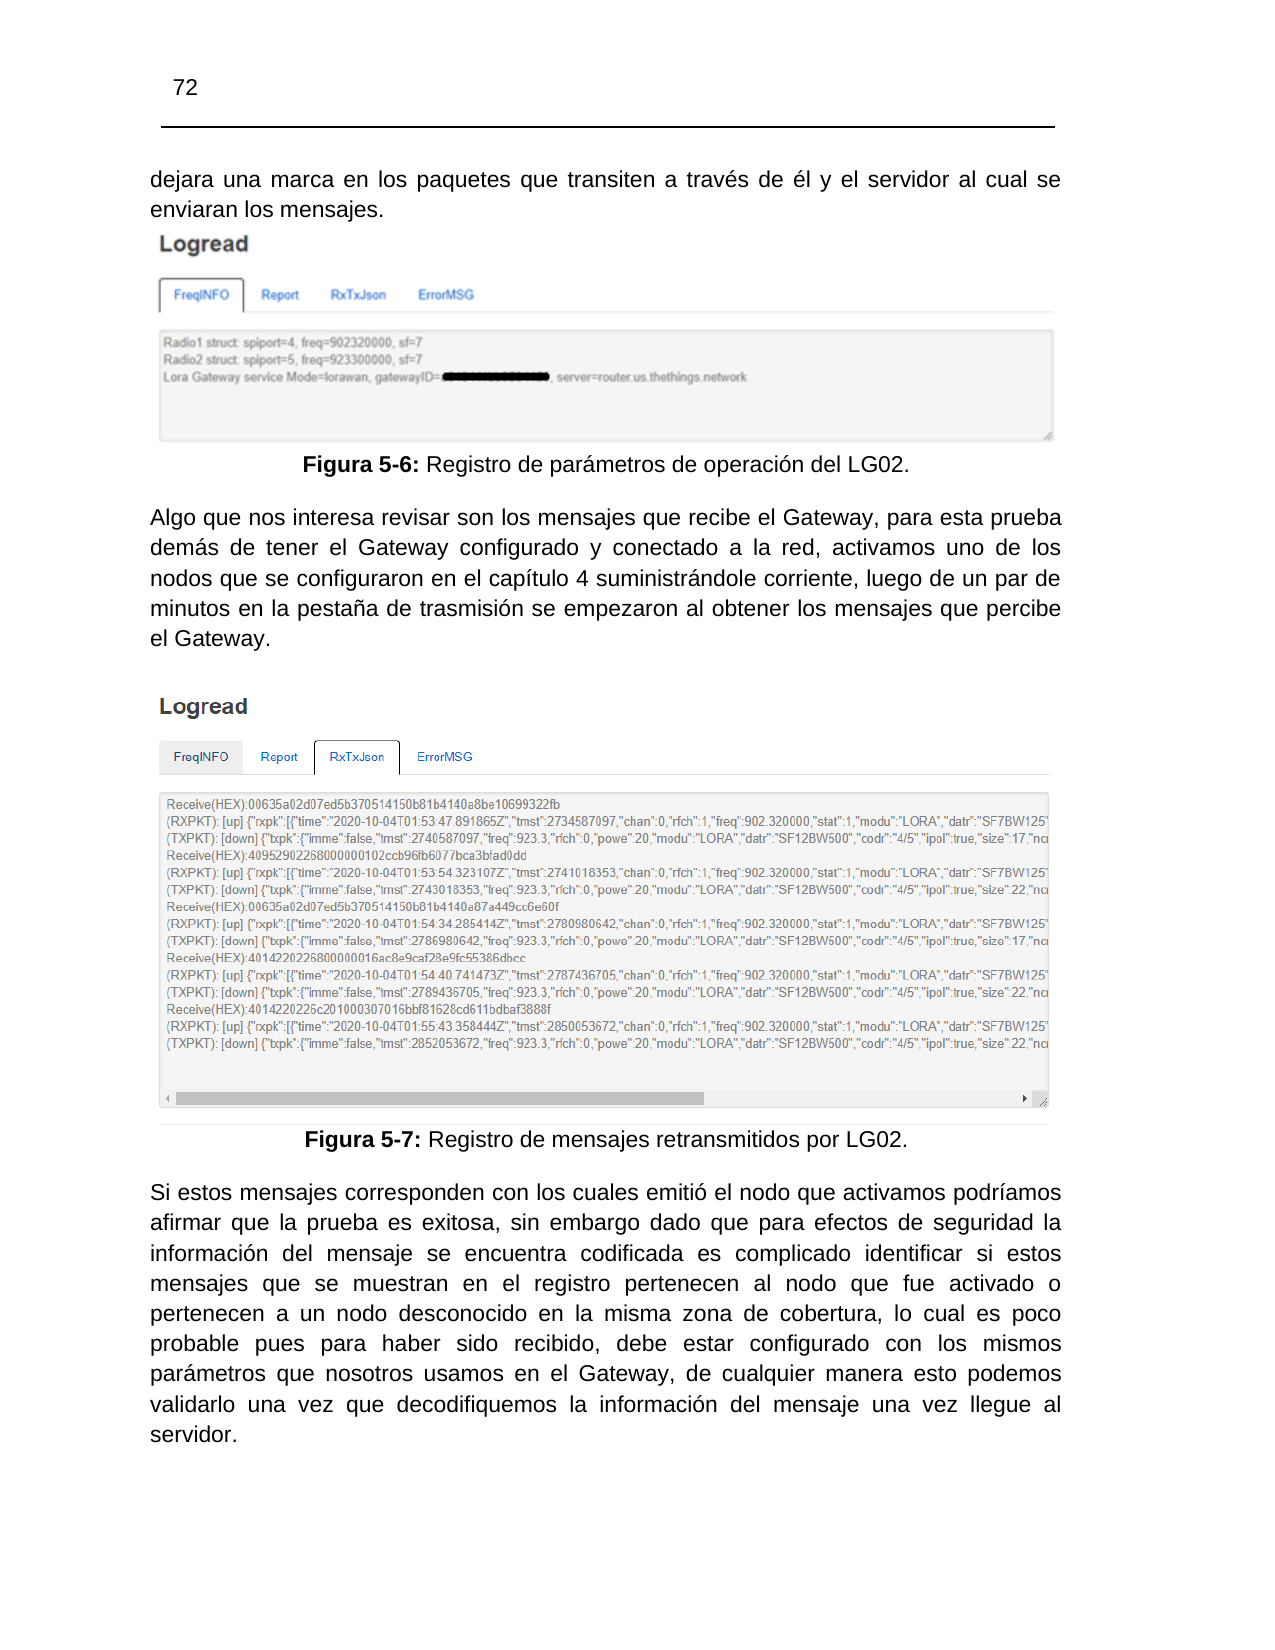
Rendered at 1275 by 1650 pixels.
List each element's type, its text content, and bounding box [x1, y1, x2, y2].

list Figura 5-7: Registro de mensajes retransmitidos por LG02. [150, 1127, 1062, 1153]
list Si estos mensajes corresponden con los cuales emitió el nodo que activamos podríamos afirmar que la prueba es exitosa, sin embargo dado que para efectos de seguridad la información del mensaje se encuentra codificada es complicado identificar si estos mensajes que se muestran en el registro pertenecen al nodo que fue activado o pertenecen a un nodo desconocido en la misma zona de cobertura, lo cual es poco probable pues para haber sido recibido, debe estar configurado con los mismos parámetros que nosotros usamos en el Gateway, de cualquier manera esto podemos validarlo una vez que decodifiquemos la información del mensaje una vez llegue al servidor. [150, 1179, 1062, 1447]
picture [150, 226, 1065, 452]
list Algo que nos interesa revisar son los mensajes que recibe el Gateway, para esta prueba demás de tener el Gateway configurado y conectado a la red, activamos uno de los nodos que se configuraron en el capítulo 4 suministrándole corriente, luego de un par de minutos en la pestaña de trasmisión se empezaron al obtener los mensajes que percibe el Gateway. [150, 504, 1062, 651]
picture [150, 685, 1063, 1127]
list Figura 5-6: Registro de parámetros de operación del LG02. [150, 452, 1062, 478]
